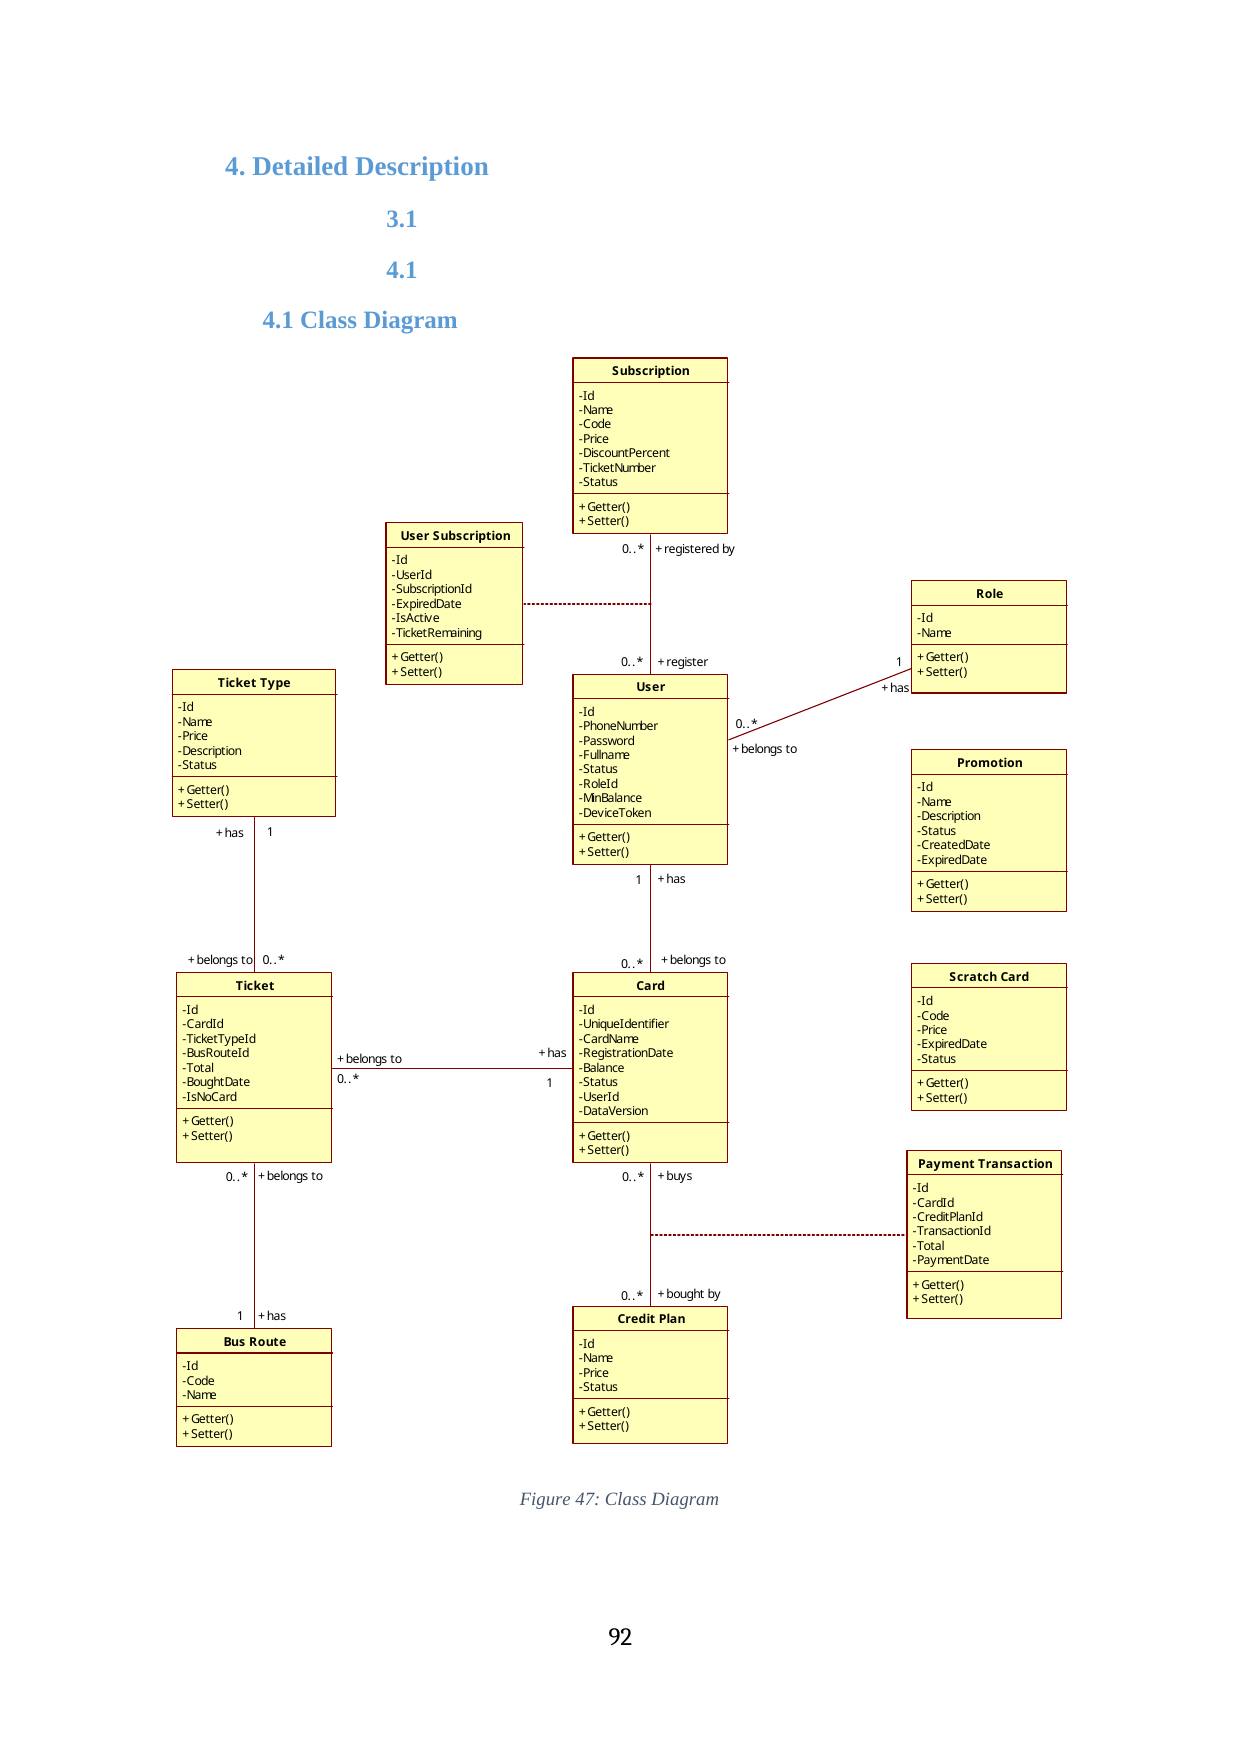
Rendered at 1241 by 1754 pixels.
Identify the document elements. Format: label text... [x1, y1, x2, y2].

subtitle Class Diagram [262, 306, 1090, 334]
subtitle Detailed Description [225, 150, 1090, 181]
